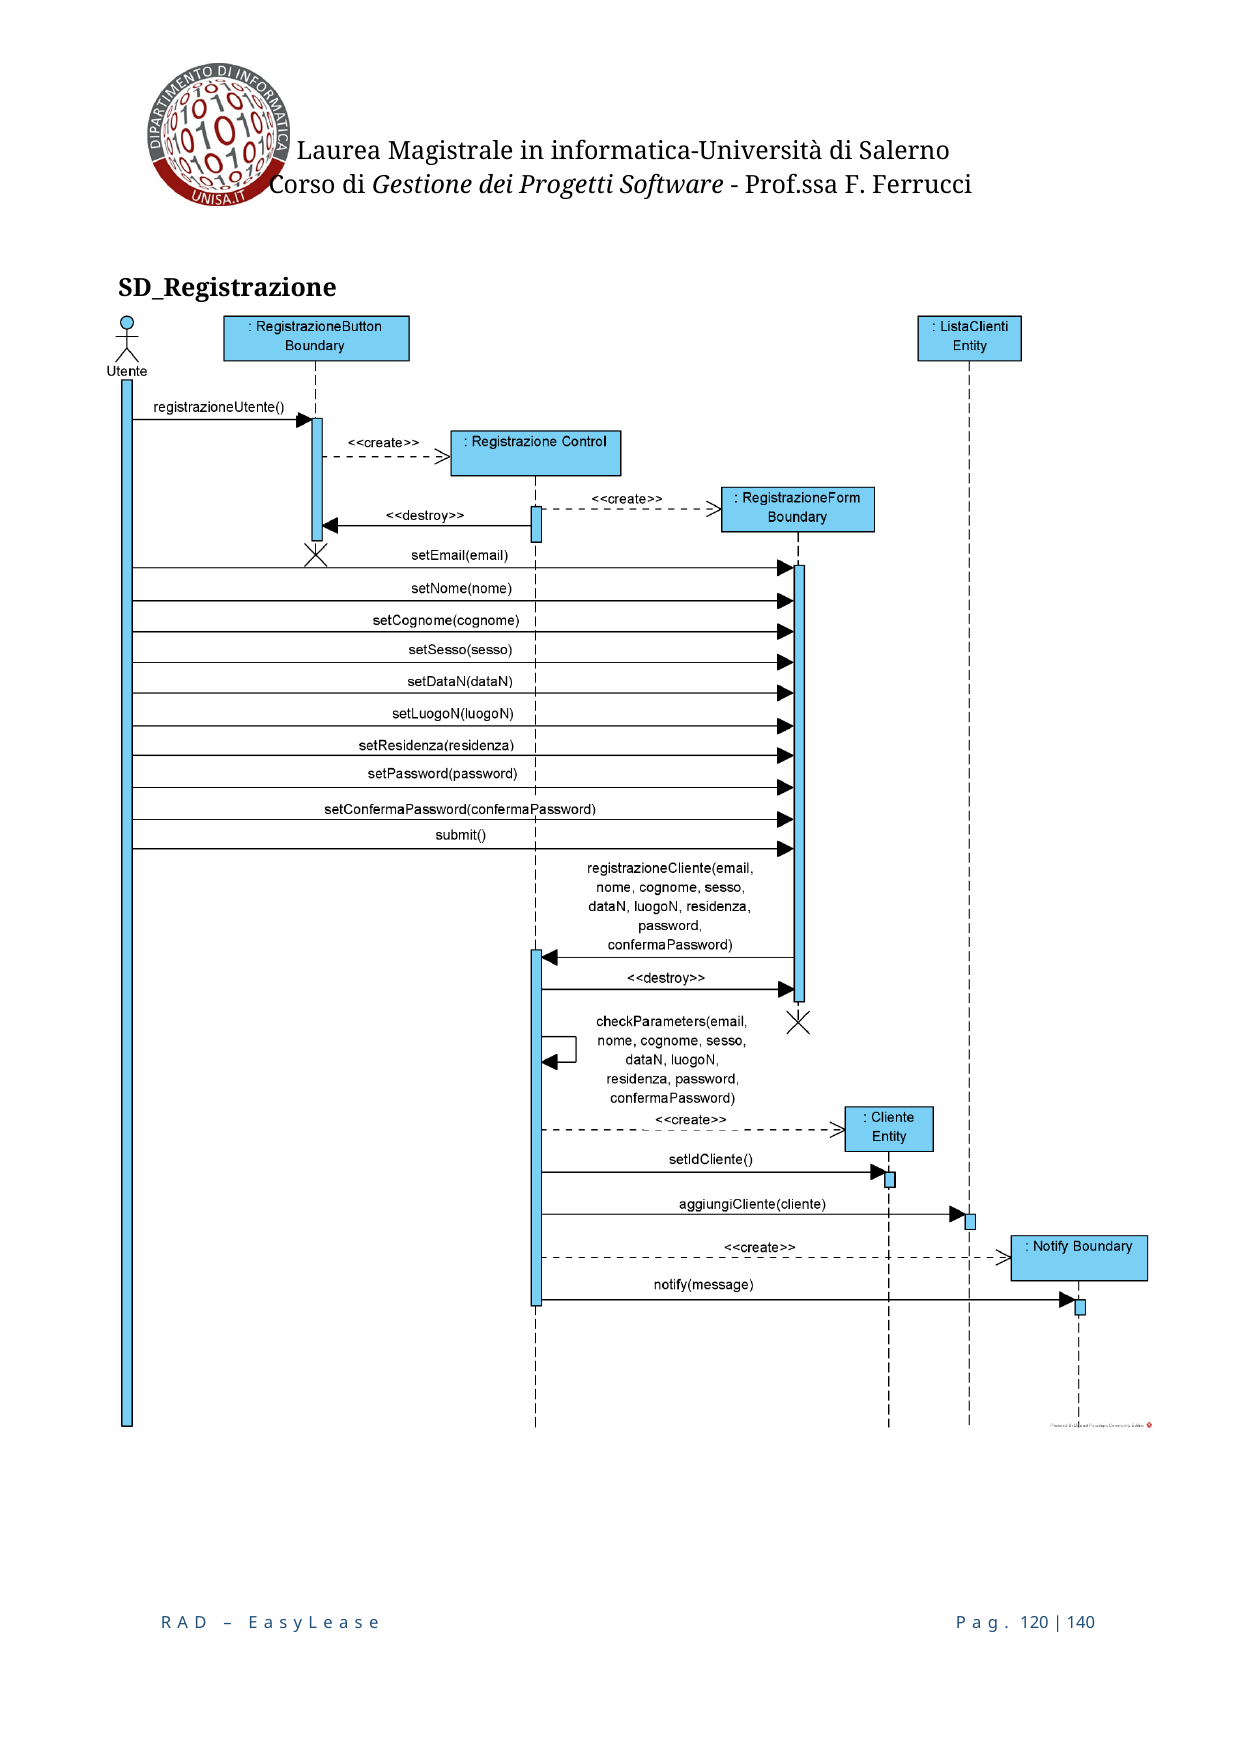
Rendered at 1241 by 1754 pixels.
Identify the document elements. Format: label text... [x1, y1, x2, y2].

text SD_Registrazione [118, 269, 1122, 303]
picture [147, 63, 290, 206]
picture [86, 313, 1154, 1432]
